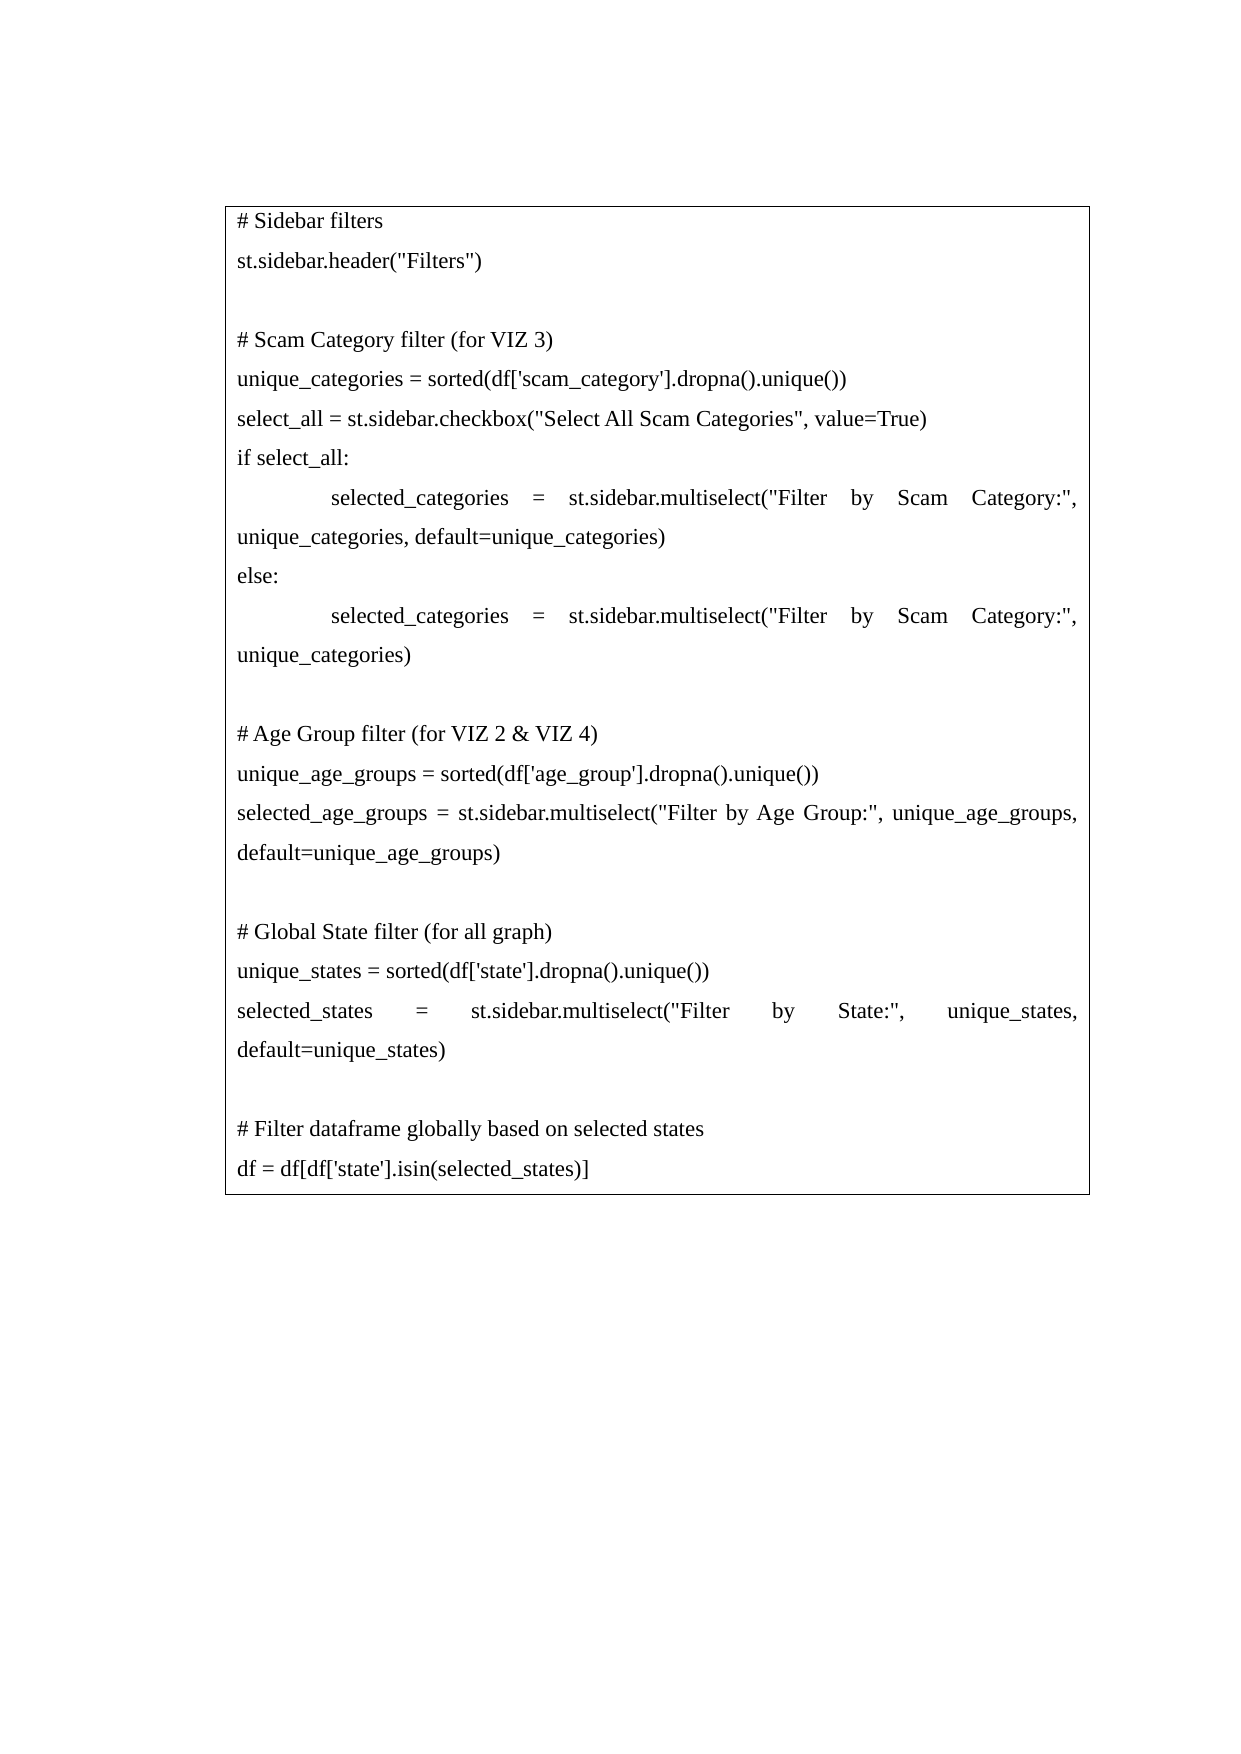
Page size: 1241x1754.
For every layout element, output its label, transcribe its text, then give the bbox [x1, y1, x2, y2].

table_header # Sidebar filters st.sidebar.header("Filters") # Scam Category filter (for VIZ 3) unique_categories = sorted(df['scam_category'].dropna().unique()) select_all = st.sidebar.checkbox("Select All Scam Categories", value=True) if select_all: selected_categories = st.sidebar.multiselect("Filter by Scam Category:", unique_categories, default=unique_categories) else: selected_categories = st.sidebar.multiselect("Filter by Scam Category:", unique_categories) # Age Group filter (for VIZ 2 & VIZ 4) unique_age_groups = sorted(df['age_group'].dropna().unique()) selected_age_groups = st.sidebar.multiselect("Filter by Age Group:", unique_age_groups, default=unique_age_groups) # Global State filter (for all graph) unique_states = sorted(df['state'].dropna().unique()) selected_states = st.sidebar.multiselect("Filter by State:", unique_states, default=unique_states) # Filter dataframe globally based on selected states df = df[df['state'].isin(selected_states)] [226, 207, 1089, 1194]
